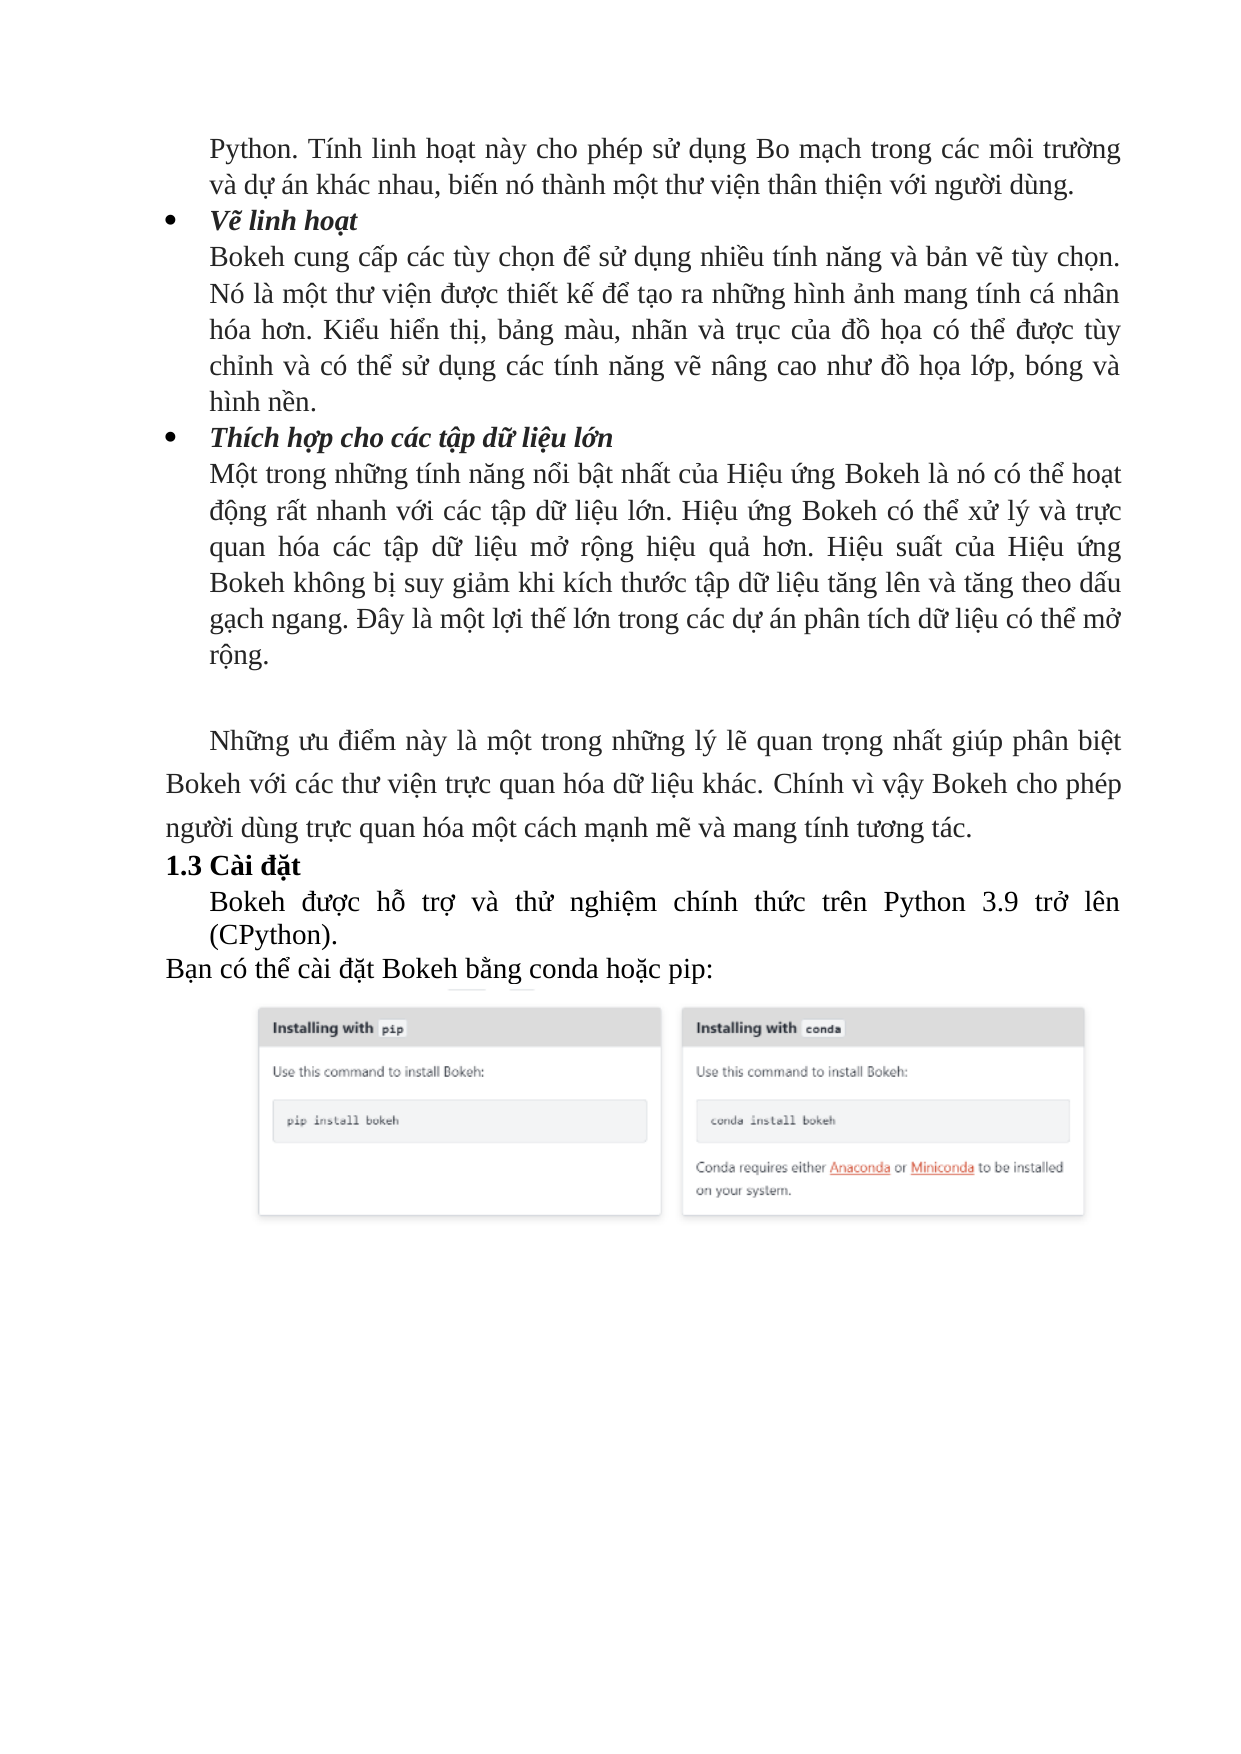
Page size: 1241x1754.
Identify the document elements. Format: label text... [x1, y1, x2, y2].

list Thích hợp cho các tập dữ liệu lớn [165, 420, 1122, 454]
list Một trong những tính năng nổi bật nhất của Hiệu ứng Bokeh là nó có thể hoạt động rất nhanh với các tập dữ liệu lớn. Hiệu ứng Bokeh có thể xử lý và trực quan hóa các tập dữ liệu mở rộng hiệu quả hơn. Hiệu suất của Hiệu ứng Bokeh không bị suy giảm khi kích thước tập dữ liệu tăng lên và tăng theo dấu gạch ngang. Đây là một lợi thế lớn trong các dự án phân tích dữ liệu có thể mở rộng. [209, 457, 1122, 671]
list Bokeh cung cấp các tùy chọn để sử dụng nhiều tính năng và bản vẽ tùy chọn. Nó là một thư viện được thiết kế để tạo ra những hình ảnh mang tính cá nhân hóa hơn. Kiểu hiển thị, bảng màu, nhãn và trục của đồ họa có thể được tùy chỉnh và có thể sử dụng các tính năng vẽ nâng cao như đồ họa lớp, bóng và hình nền. [209, 239, 1122, 418]
list Vẽ linh hoạt [165, 203, 1122, 237]
text Bạn có thể cài đặt Bokeh bằng conda hoặc pip: [165, 951, 1122, 984]
text Bokeh được hỗ trợ và thử nghiệm chính thức trên Python 3.9 trở lên (CPython). [209, 884, 1122, 951]
picture [237, 984, 1094, 1231]
text Những ưu điểm này là một trong những lý lẽ quan trọng nhất giúp phân biệt Bokeh với các thư viện trực quan hóa dữ liệu khác. Chính vì vậy Bokeh cho phép người dùng trực quan hóa một cách mạnh mẽ và mang tính tương tác. [165, 712, 1122, 844]
subtitle Cài đặt [165, 848, 1122, 881]
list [209, 131, 1122, 201]
